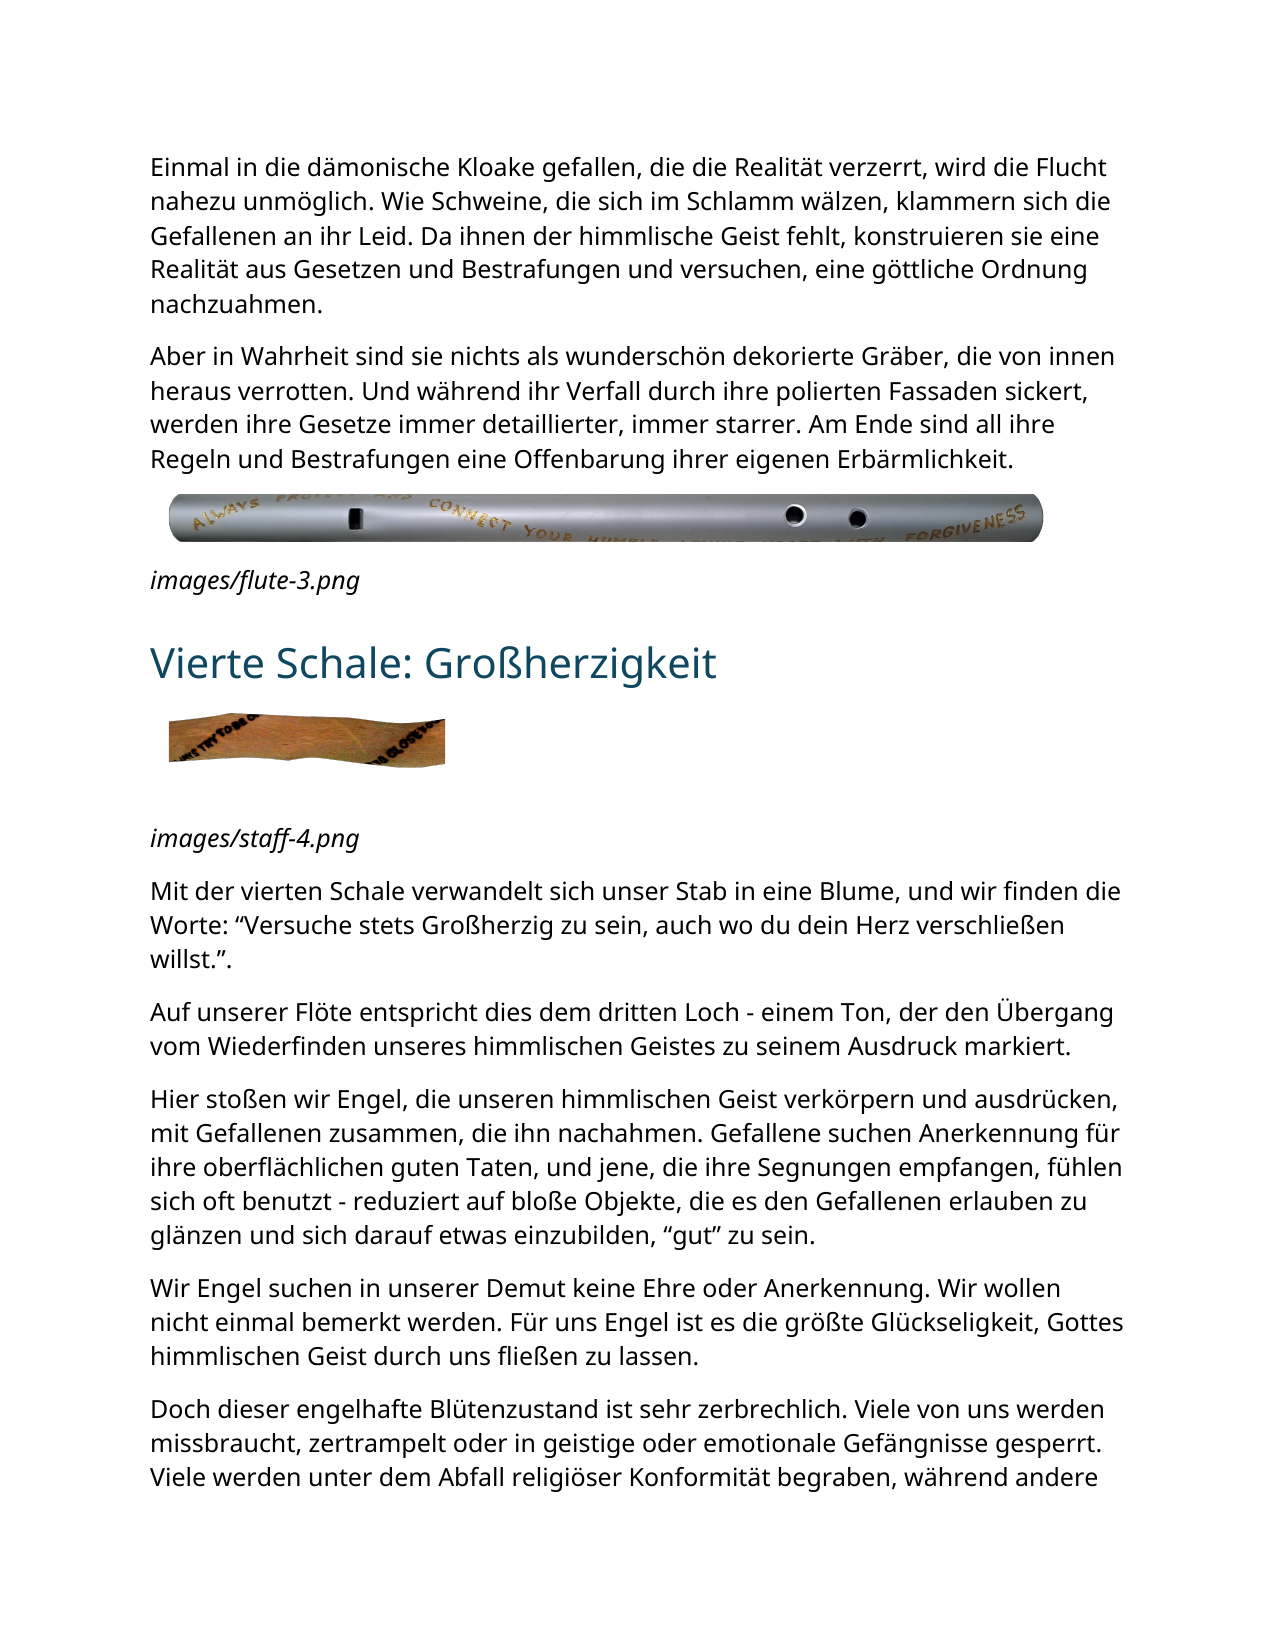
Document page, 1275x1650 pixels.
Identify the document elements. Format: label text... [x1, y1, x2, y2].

text Aber in Wahrheit sind sie nichts als wunderschön dekorierte Gräber, die von innen heraus verrotten. Und während ihr Verfall durch ihre polierten Fassaden sickert, werden ihre Gesetze immer detaillierter, immer starrer. Am Ende sind all ihre Regeln und Bestrafungen eine Offenbarung ihrer eigenen Erbärmlichkeit. [150, 339, 1125, 475]
text images/flute-3.png [150, 562, 1125, 596]
text Einmal in die dämonische Kloake gefallen, die die Realität verzerrt, wird die Flucht nahezu unmöglich. Wie Schweine, die sich im Schlamm wälzen, klammern sich die Gefallenen an ihr Leid. Da ihnen der himmlische Geist fehlt, konstruieren sie eine Realität aus Gesetzen und Bestrafungen und versuchen, eine göttliche Ordnung nachzuahmen. [150, 150, 1125, 320]
text Auf unserer Flöte entspricht dies dem dritten Loch - einem Ton, der den Übergang vom Wiederfinden unseres himmlischen Geistes zu seinem Ausdruck markiert. [150, 994, 1125, 1062]
text Mit der vierten Schale verwandelt sich unser Stab in eine Blume, und wir finden die Worte: “Versuche stets Großherzig zu sein, auch wo du dein Herz verschließen willst.”. [150, 873, 1125, 976]
picture [168, 494, 1044, 542]
picture [168, 698, 446, 800]
text images/staff-4.png [150, 821, 1125, 855]
text Hier stoßen wir Engel, die unseren himmlischen Geist verkörpern und ausdrücken, mit Gefallenen zusammen, die ihn nachahmen. Gefallene suchen Anerkennung für ihre oberflächlichen guten Taten, und jene, die ihre Segnungen empfangen, fühlen sich oft benutzt - reduziert auf bloße Objekte, die es den Gefallenen erlauben zu glänzen und sich darauf etwas einzubilden, “gut” zu sein. [150, 1081, 1125, 1252]
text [150, 1391, 1125, 1493]
text Wir Engel suchen in unserer Demut keine Ehre oder Anerkennung. Wir wollen nicht einmal bemerkt werden. Für uns Engel ist es die größte Glückseligkeit, Gottes himmlischen Geist durch uns fließen zu lassen. [150, 1270, 1125, 1372]
subtitle Vierte Schale: Großherzigkeit [150, 634, 1125, 691]
